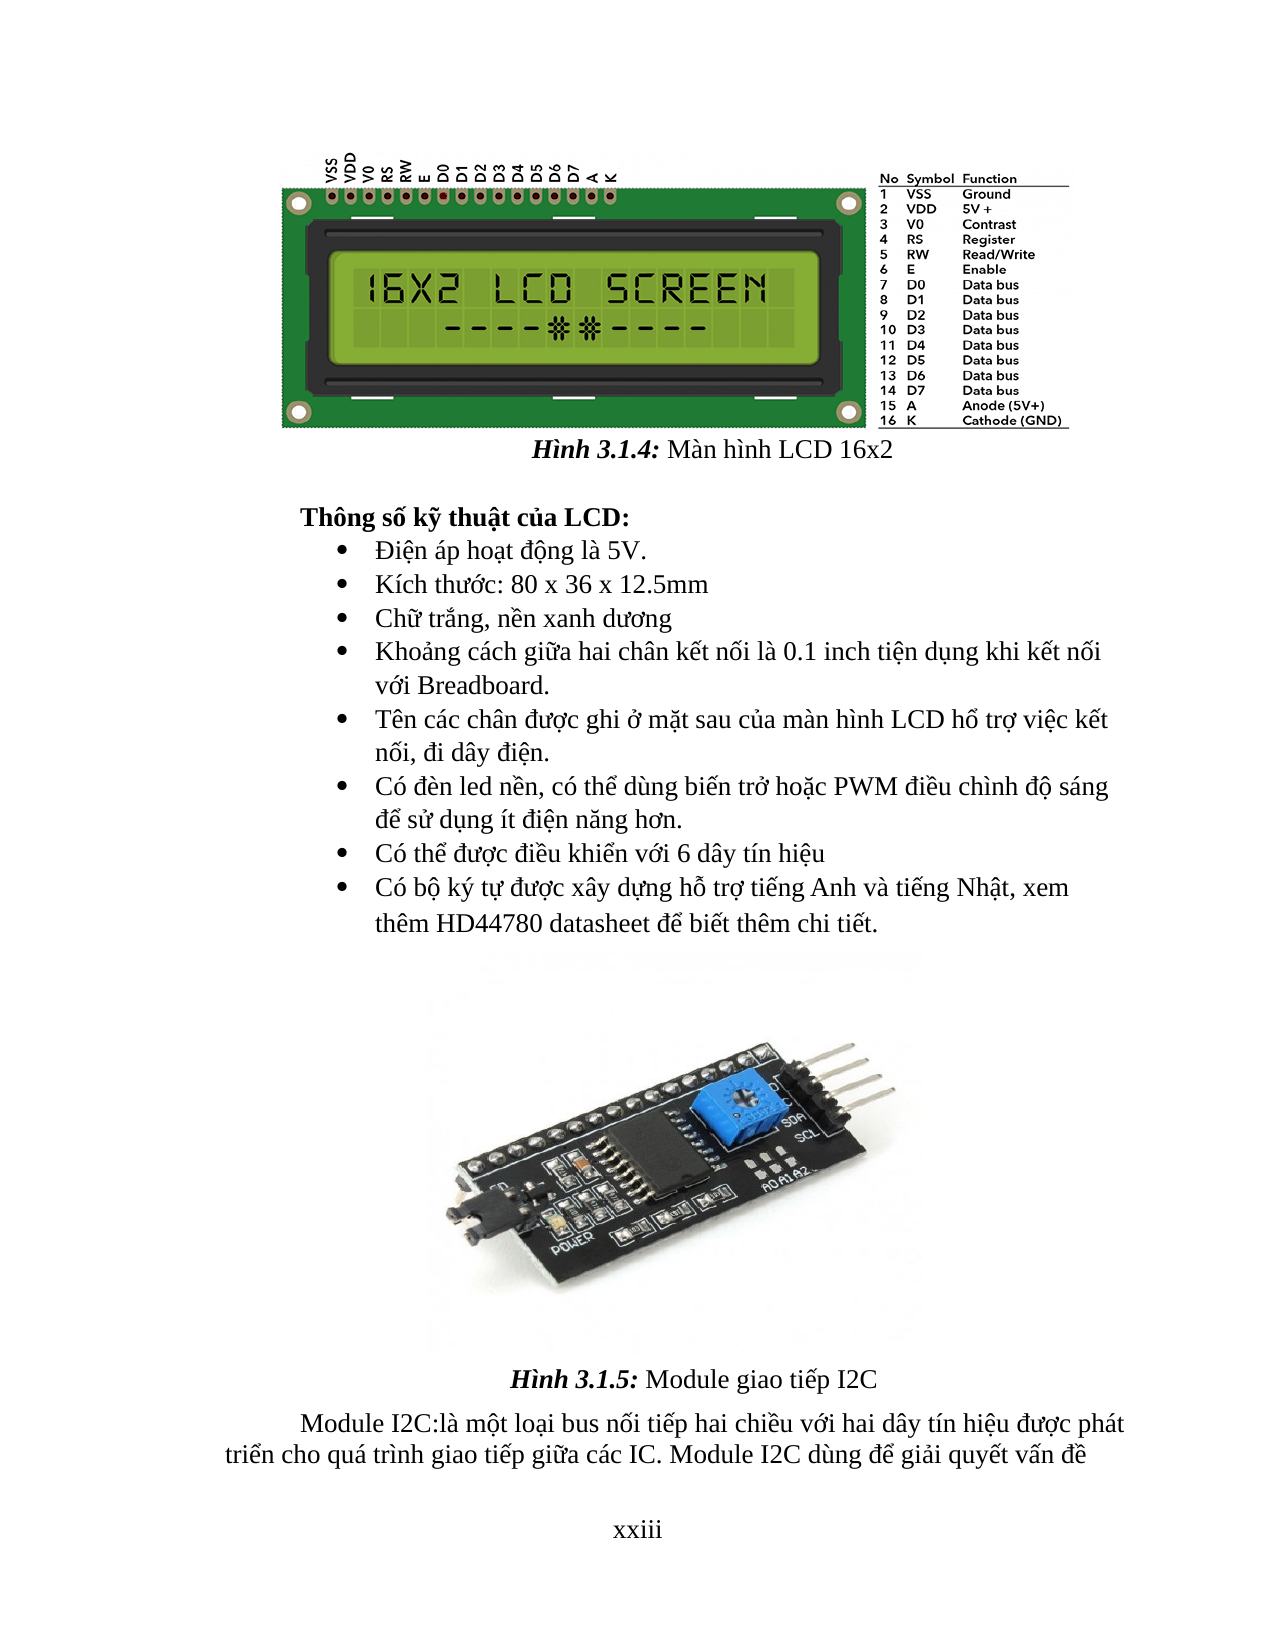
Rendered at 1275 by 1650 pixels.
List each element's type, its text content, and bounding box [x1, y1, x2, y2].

picture [426, 950, 924, 1356]
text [225, 1407, 1125, 1469]
text Thông số kỹ thuật của LCD: [300, 501, 1125, 532]
picture [276, 150, 1077, 432]
list Có thể được điều khiển với 6 dây tín hiệu [337, 837, 1125, 868]
list Có đèn led nền, có thể dùng biến trở hoặc PWM điều chình độ sáng để sử dụng ít điện năng hơn. [337, 770, 1125, 835]
list Khoảng cách giữa hai chân kết nối là 0.1 inch tiện dụng khi kết nối với Breadboard. [337, 636, 1125, 700]
list Tên các chân được ghi ở mặt sau của màn hình LCD hổ trợ việc kết nối, đi dây điện. [337, 703, 1125, 767]
list Có bộ ký tự được xây dựng hỗ trợ tiếng Anh và tiếng Nhật, xem thêm HD44780 datasheet để biết thêm chi tiết. [337, 871, 1125, 938]
list Điện áp hoạt động là 5V. [337, 534, 1125, 566]
list Chữ trắng, nền xanh dương [337, 602, 1125, 633]
list Kích thước: 80 x 36 x 12.5mm [337, 568, 1125, 599]
